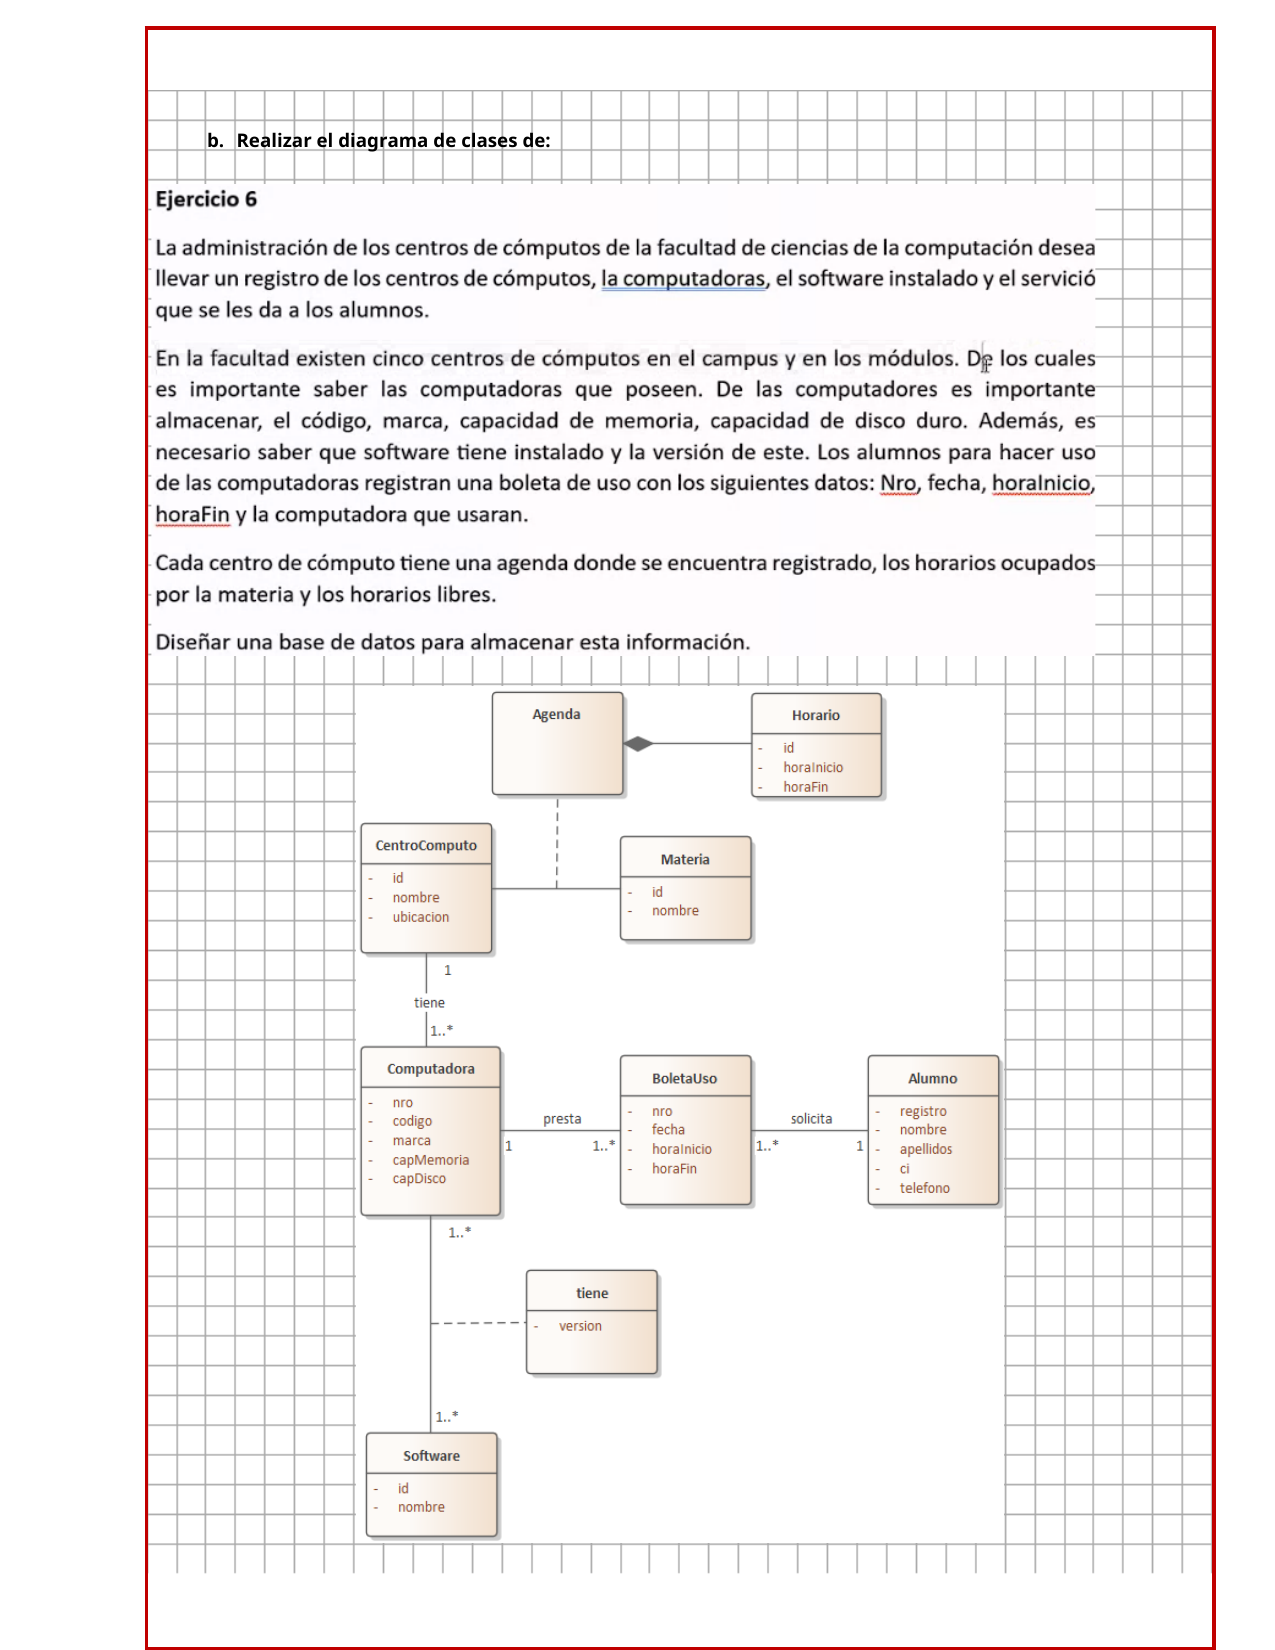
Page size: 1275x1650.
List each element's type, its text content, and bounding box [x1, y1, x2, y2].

picture [148, 90, 1212, 1575]
subtitle Realizar el diagrama de clases de: [207, 124, 1183, 154]
